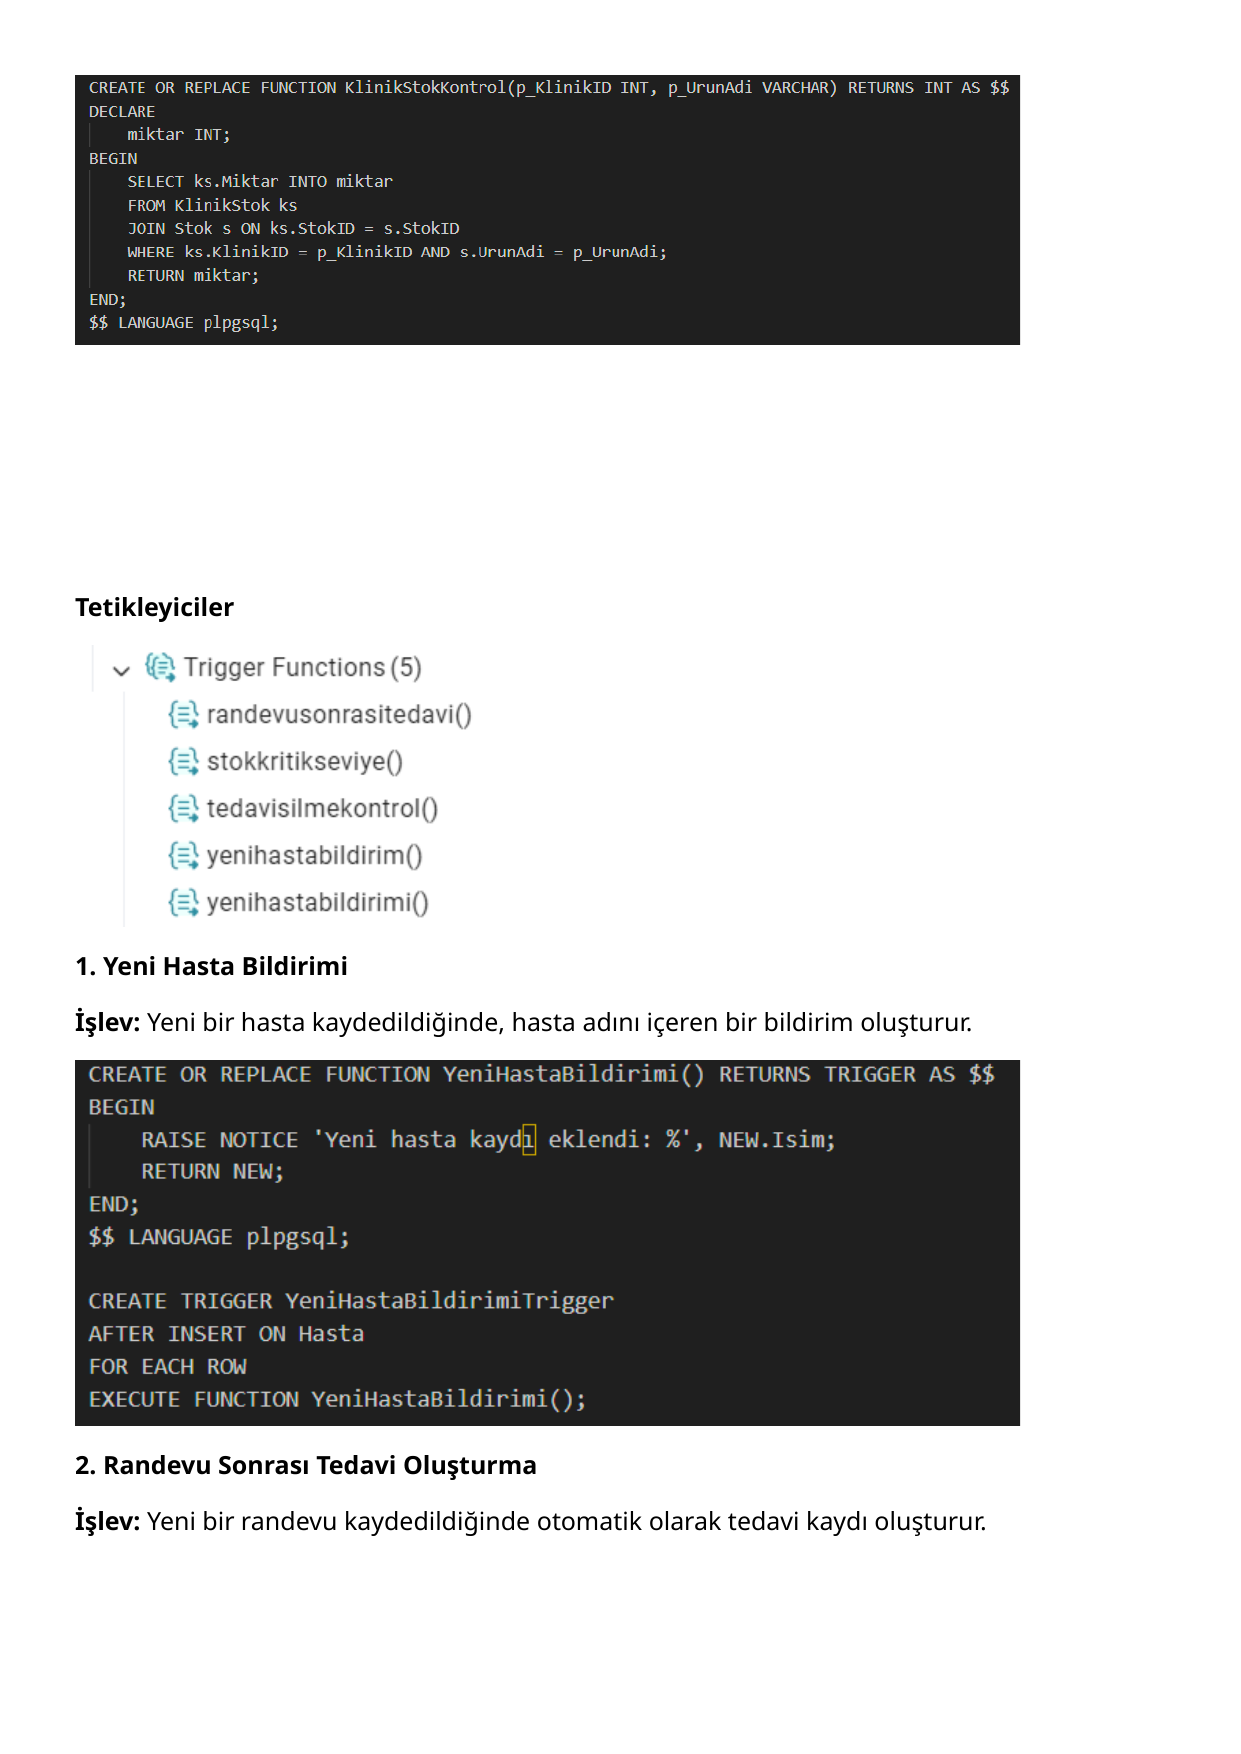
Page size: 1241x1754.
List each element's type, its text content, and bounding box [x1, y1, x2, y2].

text 1. Yeni Hasta Bildirimi [75, 949, 1165, 983]
text Tetikleyiciler [75, 590, 1165, 624]
picture [75, 75, 1021, 345]
text İşlev: Yeni bir randevu kaydedildiğinde otomatik olarak tedavi kaydı oluşturur. [75, 1503, 1165, 1537]
text 2. Randevu Sonrası Tedavi Oluşturma [75, 1447, 1165, 1482]
picture [75, 1060, 1021, 1426]
text İşlev: Yeni bir hasta kaydedildiğinde, hasta adını içeren bir bildirim oluşturur. [75, 1004, 1165, 1038]
picture [75, 645, 546, 927]
